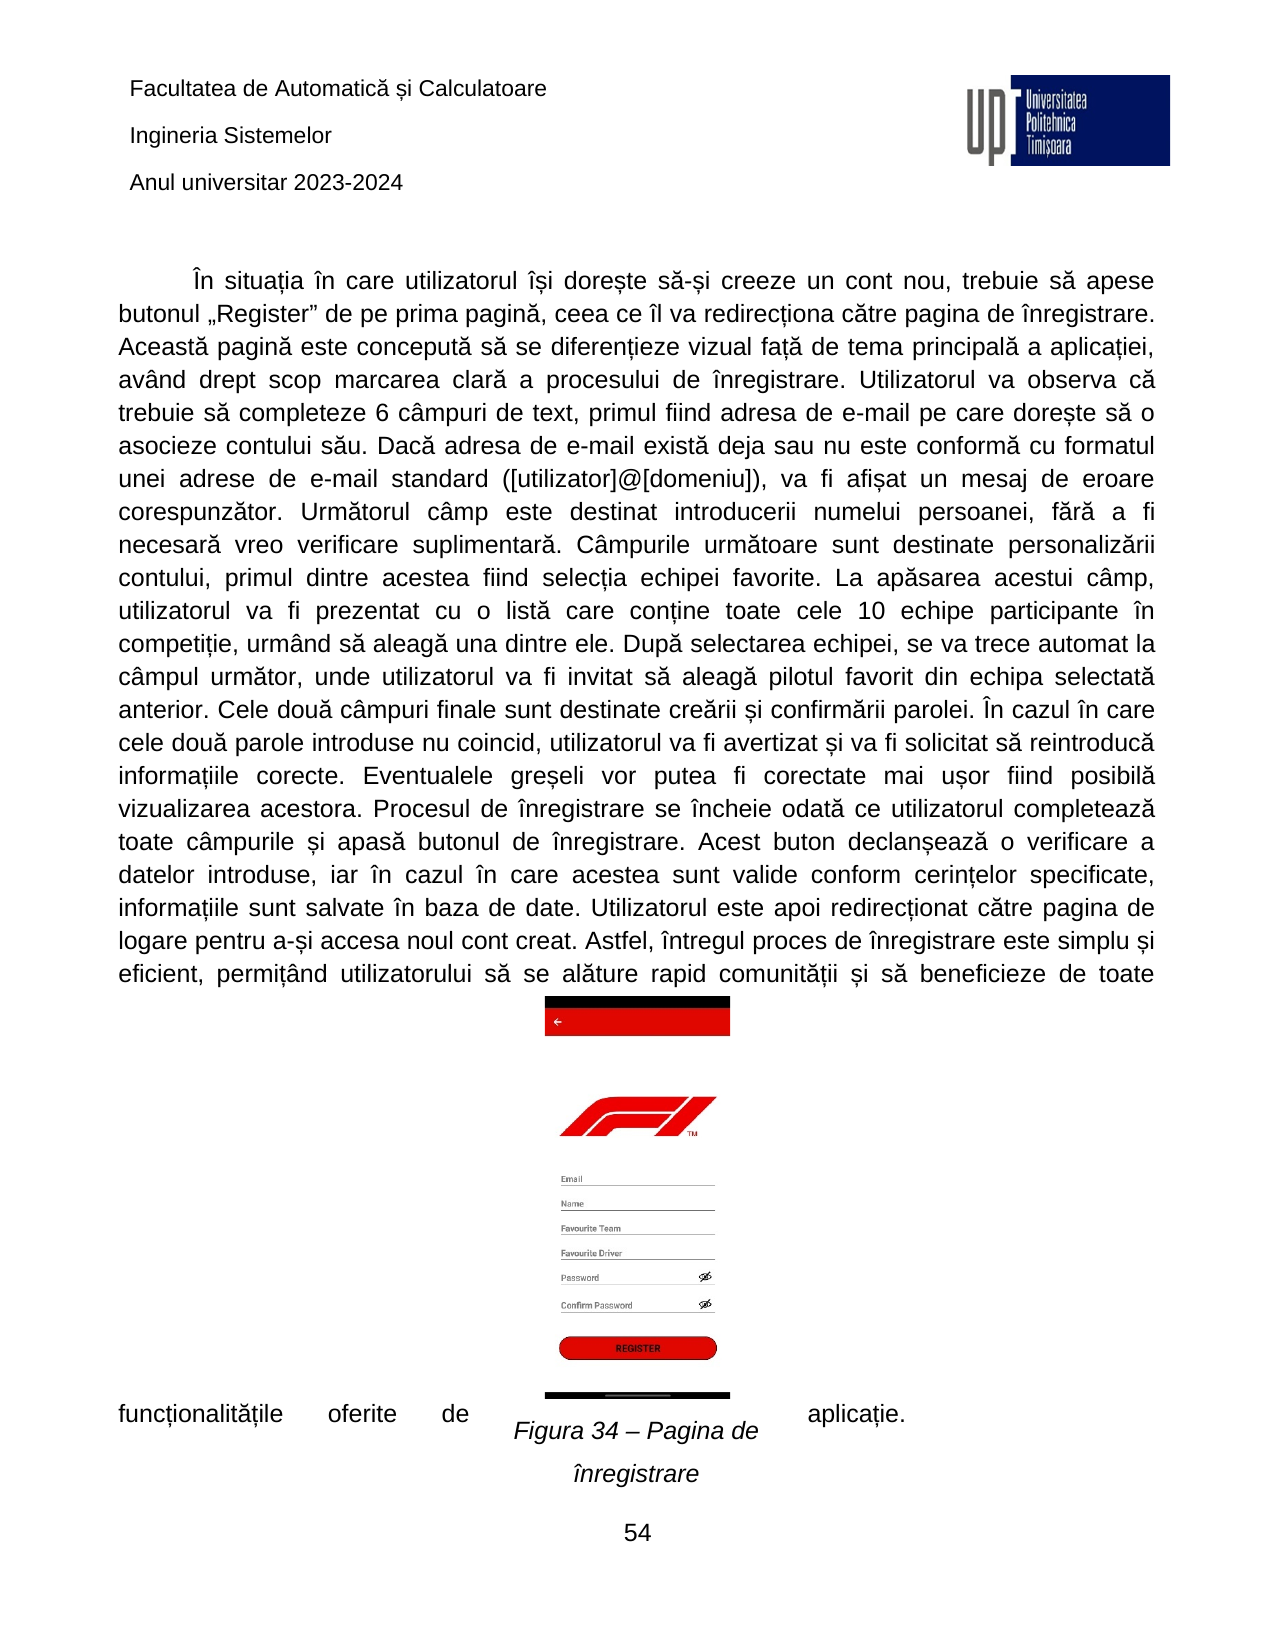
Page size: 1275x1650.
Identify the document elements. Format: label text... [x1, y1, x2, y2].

picture [544, 996, 731, 1399]
text În situația în care utilizatorul își dorește să-și creeze un cont nou, trebuie să apese butonul „Register” de pe prima pagină, ceea ce îl va redirecționa către pagina de înregistrare. Această pagină este concepută să se diferențieze vizual față de tema principală a aplicației, având drept scop marcarea clară a procesului de înregistrare. Utilizatorul va observa că trebuie să completeze 6 câmpuri de text, primul fiind adresa de e-mail pe care dorește să o asocieze contului său. Dacă adresa de e-mail există deja sau nu este conformă cu formatul unei adrese de e-mail standard ([utilizator]@[domeniu]), va fi afișat un mesaj de eroare corespunzător. Următorul câmp este destinat introducerii numelui persoanei, fără a fi necesară vreo verificare suplimentară. Câmpurile următoare sunt destinate personalizării contului, primul dintre acestea fiind selecția echipei favorite. La apăsarea acestui câmp, utilizatorul va fi prezentat cu o listă care conține toate cele 10 echipe participante în competiție, urmând să aleagă una dintre ele. După selectarea echipei, se va trece automat la câmpul următor, unde utilizatorul va fi invitat să aleagă pilotul favorit din echipa selectată anterior. Cele două câmpuri finale sunt destinate creării și confirmării parolei. În cazul în care cele două parole introduse nu coincid, utilizatorul va fi avertizat și va fi solicitat să reintroducă informațiile corecte. Eventualele greșeli vor putea fi corectate mai ușor fiind posibilă vizualizarea acestora. Procesul de înregistrare se încheie odată ce utilizatorul completează toate câmpurile și apasă butonul de înregistrare. Acest buton declanșează o verificare a datelor introduse, iar în cazul în care acestea sunt valide conform cerințelor specificate, informațiile sunt salvate în baza de date. Utilizatorul este apoi redirecționat către pagina de logare pentru a-și accesa noul cont creat. Astfel, întregul proces de înregistrare este simplu și eficient, permițând utilizatorului să se alăture rapid comunității și să beneficieze de toate funcționalitățile oferite de aplicație. [118, 266, 1157, 1428]
picture [967, 75, 1171, 166]
